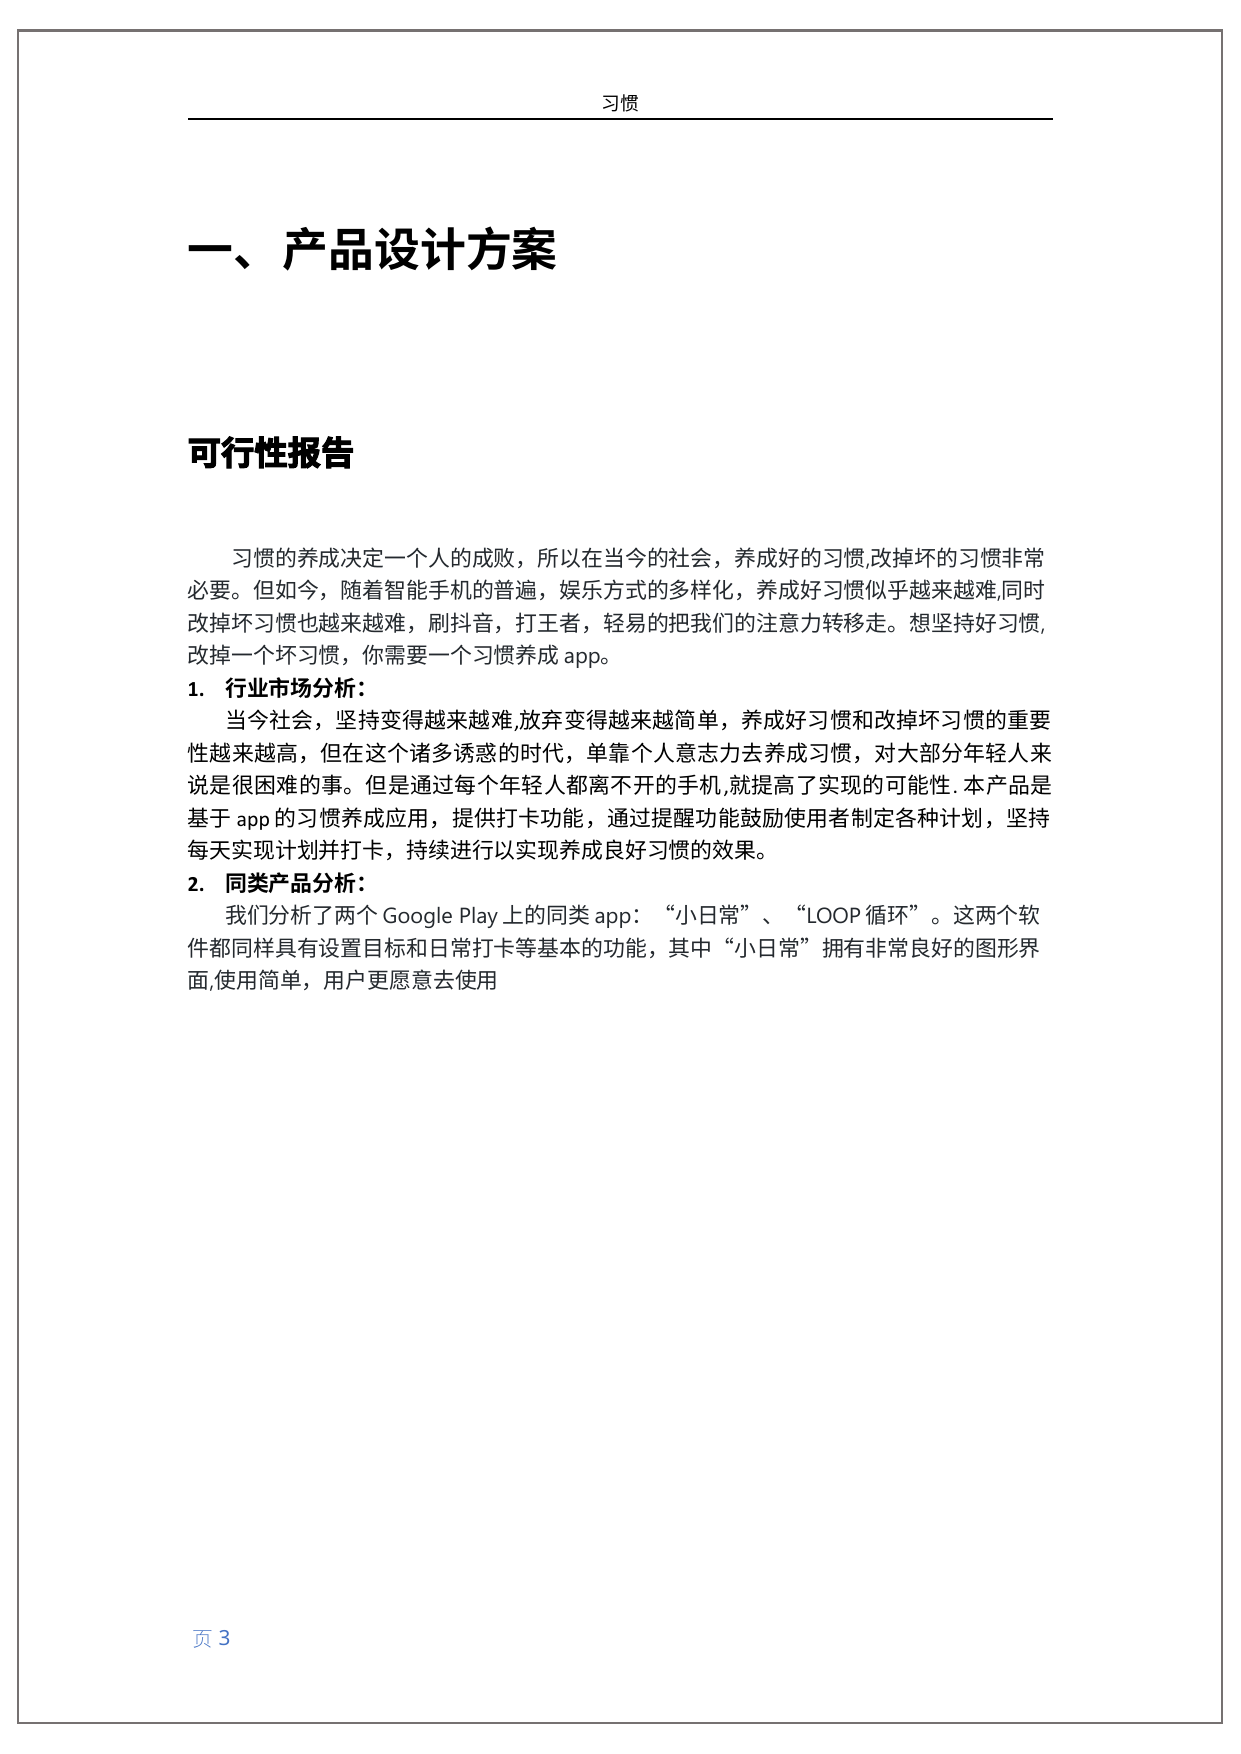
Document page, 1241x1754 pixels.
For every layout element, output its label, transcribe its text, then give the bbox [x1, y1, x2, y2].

text 当今社会，坚持变得越来越难,放弃变得越来越简单，养成好习惯和改掉坏习惯的重要性越来越高，但在这个诸多诱惑的时代，单靠个人意志力去养成习惯，对大部分年轻人来说是很困难的事。但是通过每个年轻人都离不开的手机,就提高了实现的可能性. 本产品是基于app的习惯养成应用，提供打卡功能，通过提醒功能鼓励使用者制定各种计划，坚持每天实现计划并打卡，持续进行以实现养成良好习惯的效果。 [187, 703, 1053, 865]
text 习惯的养成决定一个人的成败，所以在当今的社会，养成好的习惯,改掉坏的习惯非常必要。但如今，随着智能手机的普遍，娱乐方式的多样化，养成好习惯似乎越来越难,同时改掉坏习惯也越来越难，刷抖音，打王者，轻易的把我们的注意力转移走。想坚持好习惯,改掉一个坏习惯，你需要一个习惯养成app。 [187, 540, 1053, 670]
list 行业市场分析： [187, 670, 1053, 703]
subtitle 产品设计方案 [187, 197, 1053, 295]
subtitle 可行性报告 [187, 423, 1053, 488]
list 同类产品分析： [187, 865, 1053, 898]
text 我们分析了两个Google Play上的同类app：“小日常”、“LOOP循环”。这两个软件都同样具有设置目标和日常打卡等基本的功能，其中“小日常”拥有非常良好的图形界面,使用简单，用户更愿意去使用 [187, 898, 1053, 995]
